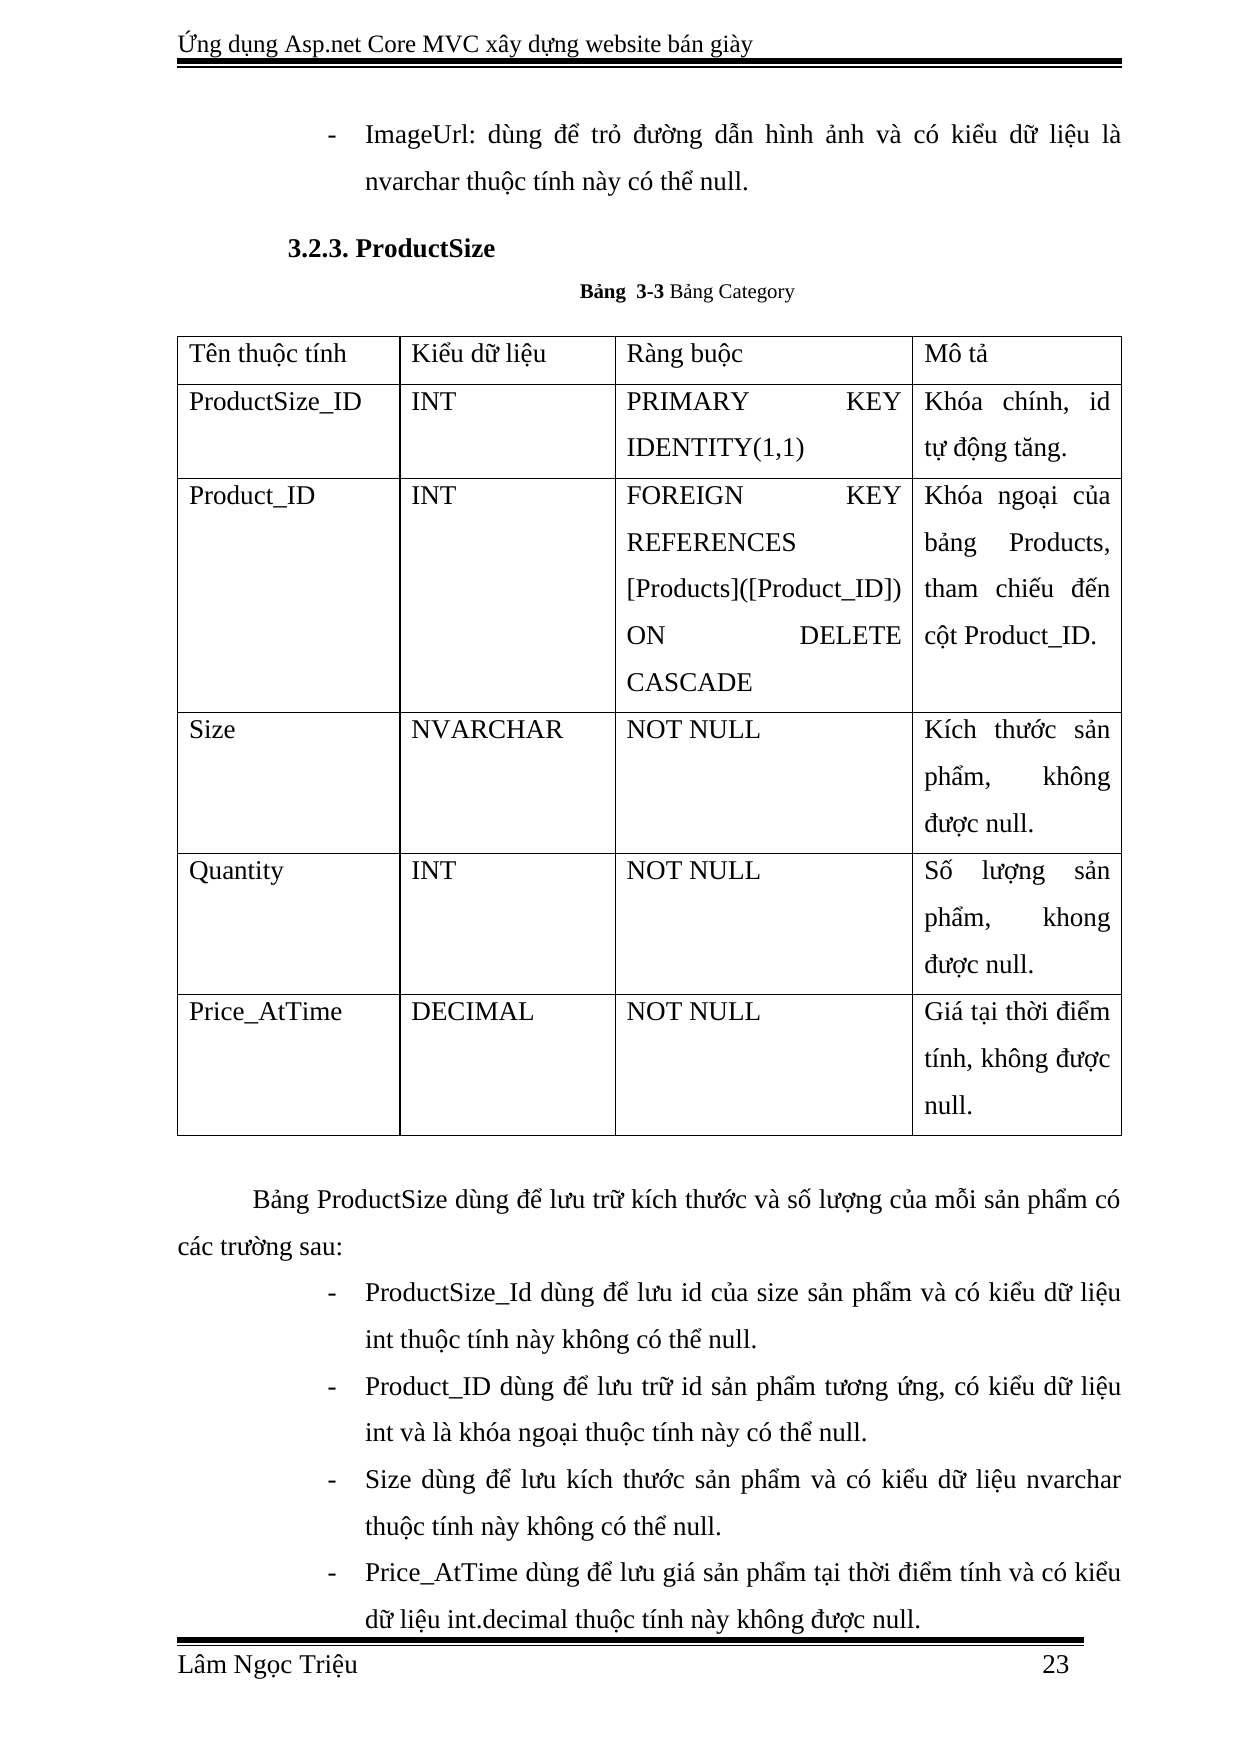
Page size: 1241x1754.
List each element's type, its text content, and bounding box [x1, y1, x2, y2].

table_cell NOT NULL [616, 995, 912, 1135]
list ProductSize_Id dùng để lưu id của size sản phẩm và có kiểu dữ liệu int thuộc tính này không có thể null. [327, 1276, 1122, 1354]
text Bảng ProductSize dùng để lưu trữ kích thước và số lượng của mỗi sản phẩm có các trường sau: [177, 1183, 1122, 1261]
table_cell INT [401, 854, 615, 994]
table_cell FOREIGN KEY REFERENCES [Products]([Product_ID]) ON DELETE CASCADE [616, 479, 912, 712]
table_cell NOT NULL [616, 854, 912, 994]
list Price_AtTime dùng để lưu giá sản phẩm tại thời điểm tính và có kiểu dữ liệu int.decimal thuộc tính này không được null. [327, 1556, 1122, 1634]
list Size dùng để lưu kích thước sản phẩm và có kiểu dữ liệu nvarchar thuộc tính này không có thể null. [327, 1463, 1122, 1541]
list ImageUrl: dùng để trỏ đường dẫn hình ảnh và có kiểu dữ liệu là nvarchar thuộc tính này có thể null. [327, 118, 1122, 196]
table_cell DECIMAL [401, 995, 615, 1135]
table_cell Size [178, 713, 399, 853]
table_header Ràng buộc [616, 337, 912, 383]
table_cell INT [401, 385, 615, 478]
text Bảng 3-3 Bảng Category [177, 279, 1122, 303]
subtitle ProductSize [213, 232, 1122, 263]
table_cell PRIMARY KEY IDENTITY(1,1) [616, 385, 912, 478]
table_cell Khóa ngoại của bảng Products, tham chiếu đến cột Product_ID. [913, 479, 1121, 712]
table_header Mô tả [913, 337, 1121, 383]
table_cell Product_ID [178, 479, 399, 712]
table_cell ProductSize_ID [178, 385, 399, 478]
table_header Tên thuộc tính [178, 337, 399, 383]
table_cell Price_AtTime [178, 995, 399, 1135]
table_cell Số lượng sản phẩm, khong được null. [913, 854, 1121, 994]
list Product_ID dùng để lưu trữ id sản phẩm tương ứng, có kiểu dữ liệu int và là khóa ngoại thuộc tính này có thể null. [327, 1370, 1122, 1448]
table_cell INT [401, 479, 615, 712]
table_cell NVARCHAR [401, 713, 615, 853]
table_cell Khóa chính, id tự động tăng. [913, 385, 1121, 478]
table_cell Kích thước sản phẩm, không được null. [913, 713, 1121, 853]
table_cell NOT NULL [616, 713, 912, 853]
table_cell Giá tại thời điểm tính, không được null. [913, 995, 1121, 1135]
table_cell Quantity [178, 854, 399, 994]
table_header Kiểu dữ liệu [401, 337, 615, 383]
